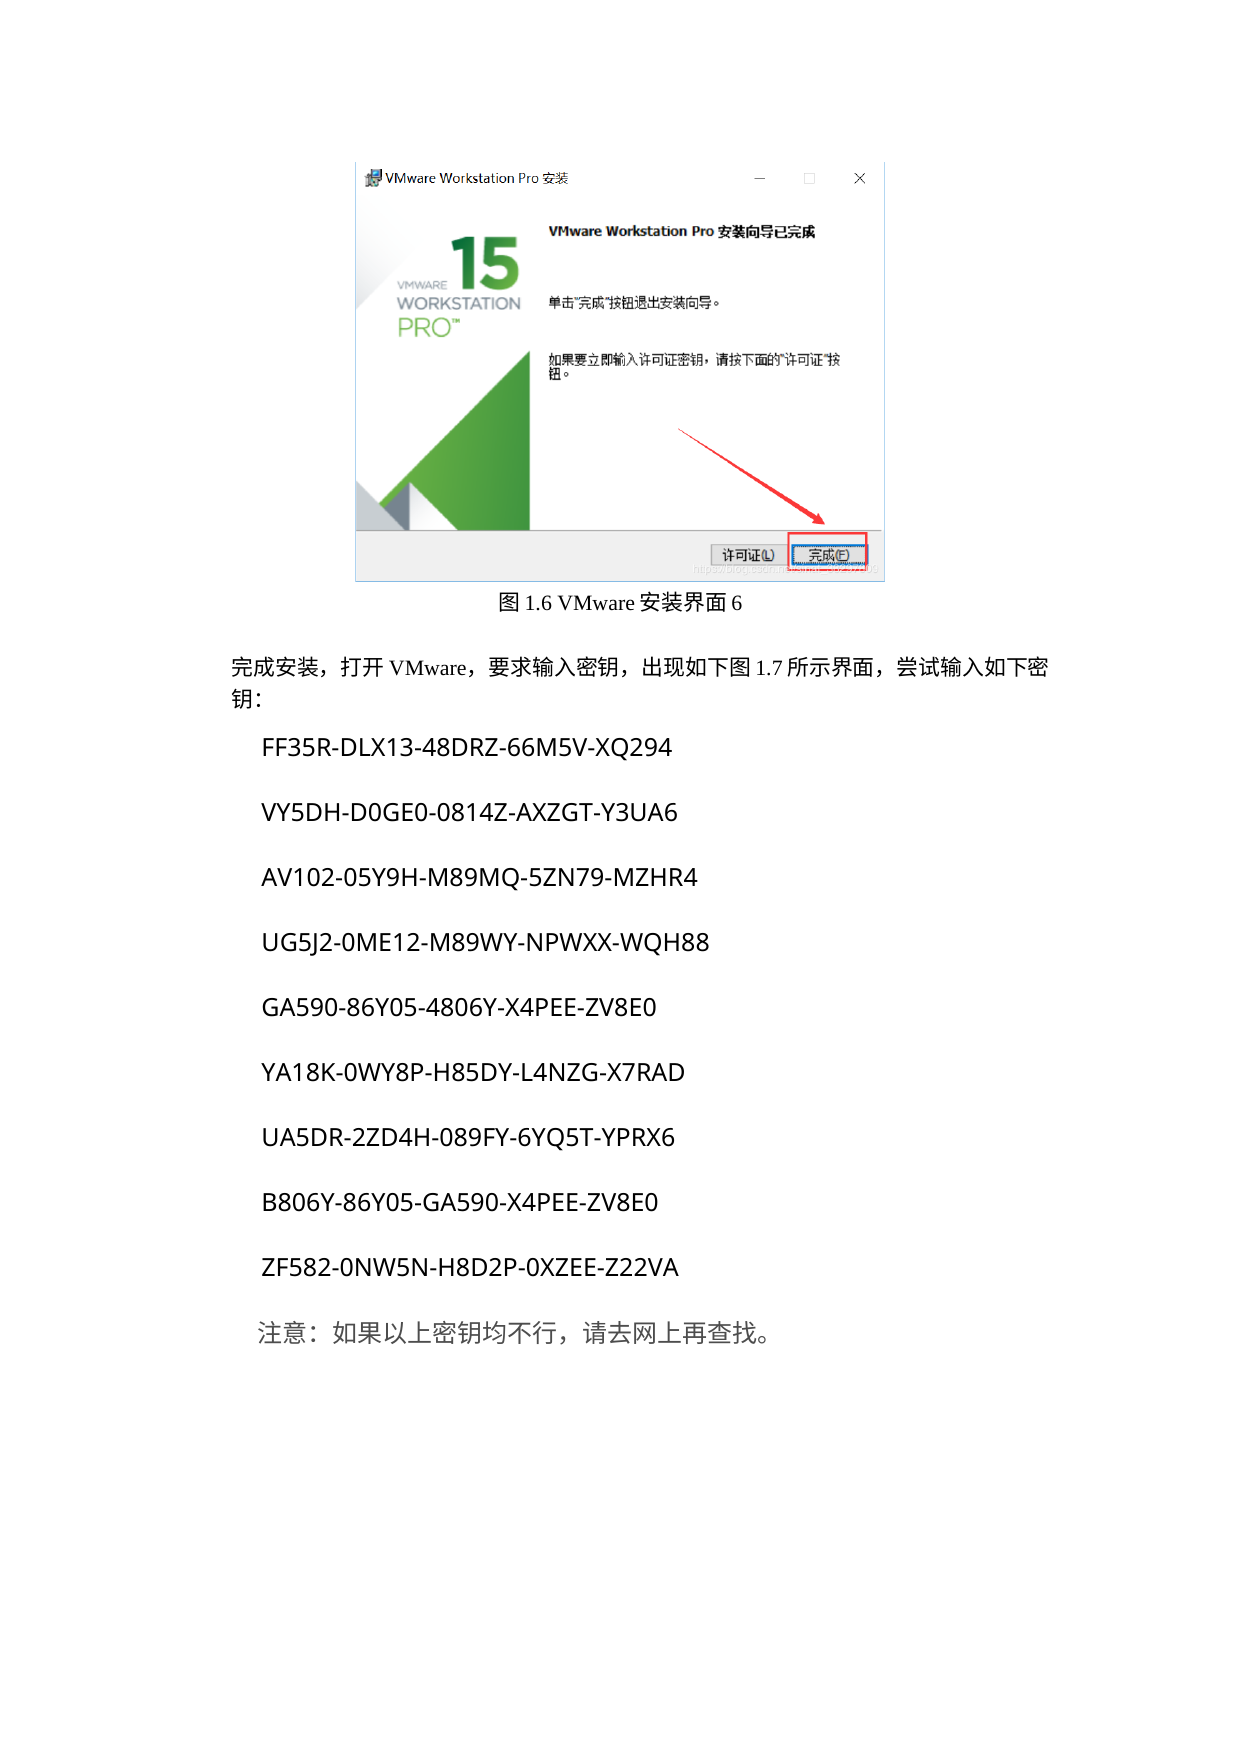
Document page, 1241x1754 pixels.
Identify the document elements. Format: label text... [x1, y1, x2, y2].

text VY5DH-D0GE0-0814Z-AXZGT-Y3UA6 [187, 779, 1053, 844]
text UA5DR-2ZD4H-089FY-6YQ5T-YPRX6 [187, 1104, 1053, 1169]
text 注意：如果以上密钥均不行，请去网上再查找。 [237, 1299, 1053, 1364]
text AV102-05Y9H-M89MQ-5ZN79-MZHR4 [187, 844, 1053, 909]
text 完成安装，打开VMware，要求输入密钥，出现如下图1.7所示界面，尝试输入如下密钥： [231, 649, 1053, 714]
text UG5J2-0ME12-M89WY-NPWXX-WQH88 [187, 909, 1053, 974]
text ZF582-0NW5N-H8D2P-0XZEE-Z22VA [187, 1234, 1053, 1299]
text GA590-86Y05-4806Y-X4PEE-ZV8E0 [187, 974, 1053, 1039]
text YA18K-0WY8P-H85DY-L4NZG-X7RAD [187, 1039, 1053, 1104]
text FF35R-DLX13-48DRZ-66M5V-XQ294 [187, 714, 1053, 779]
text 图1.6 VMware安装界面6 [187, 584, 1053, 617]
picture [355, 162, 885, 582]
text B806Y-86Y05-GA590-X4PEE-ZV8E0 [187, 1169, 1053, 1234]
